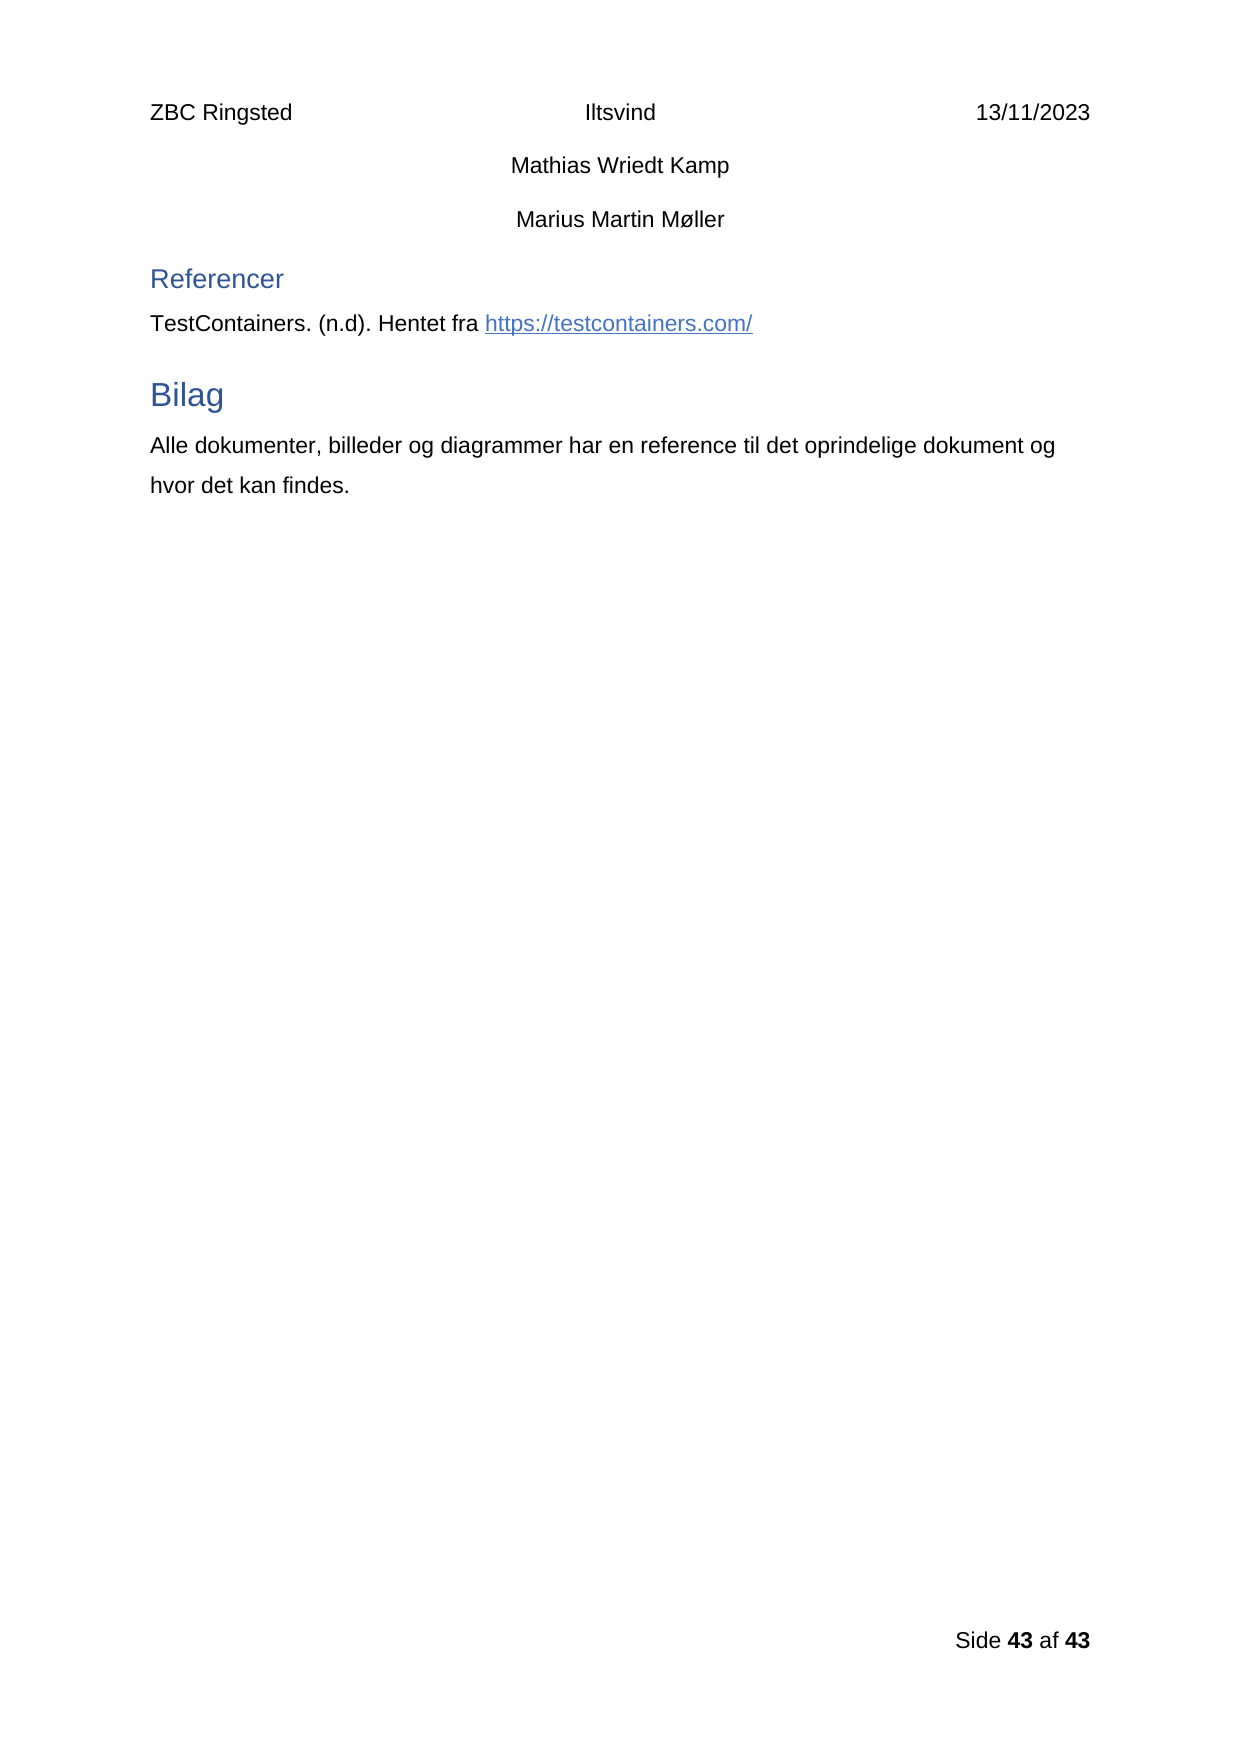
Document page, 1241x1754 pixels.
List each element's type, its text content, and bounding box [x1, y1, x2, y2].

subtitle Bilag [150, 374, 1090, 413]
text Alle dokumenter, billeder og diagrammer har en reference til det oprindelige dokument og hvor det kan findes. [150, 432, 1090, 498]
text TestContainers. (n.d). Hentet fra https://testcontainers.com/ [150, 310, 1090, 336]
subtitle Referencer [150, 263, 1090, 294]
